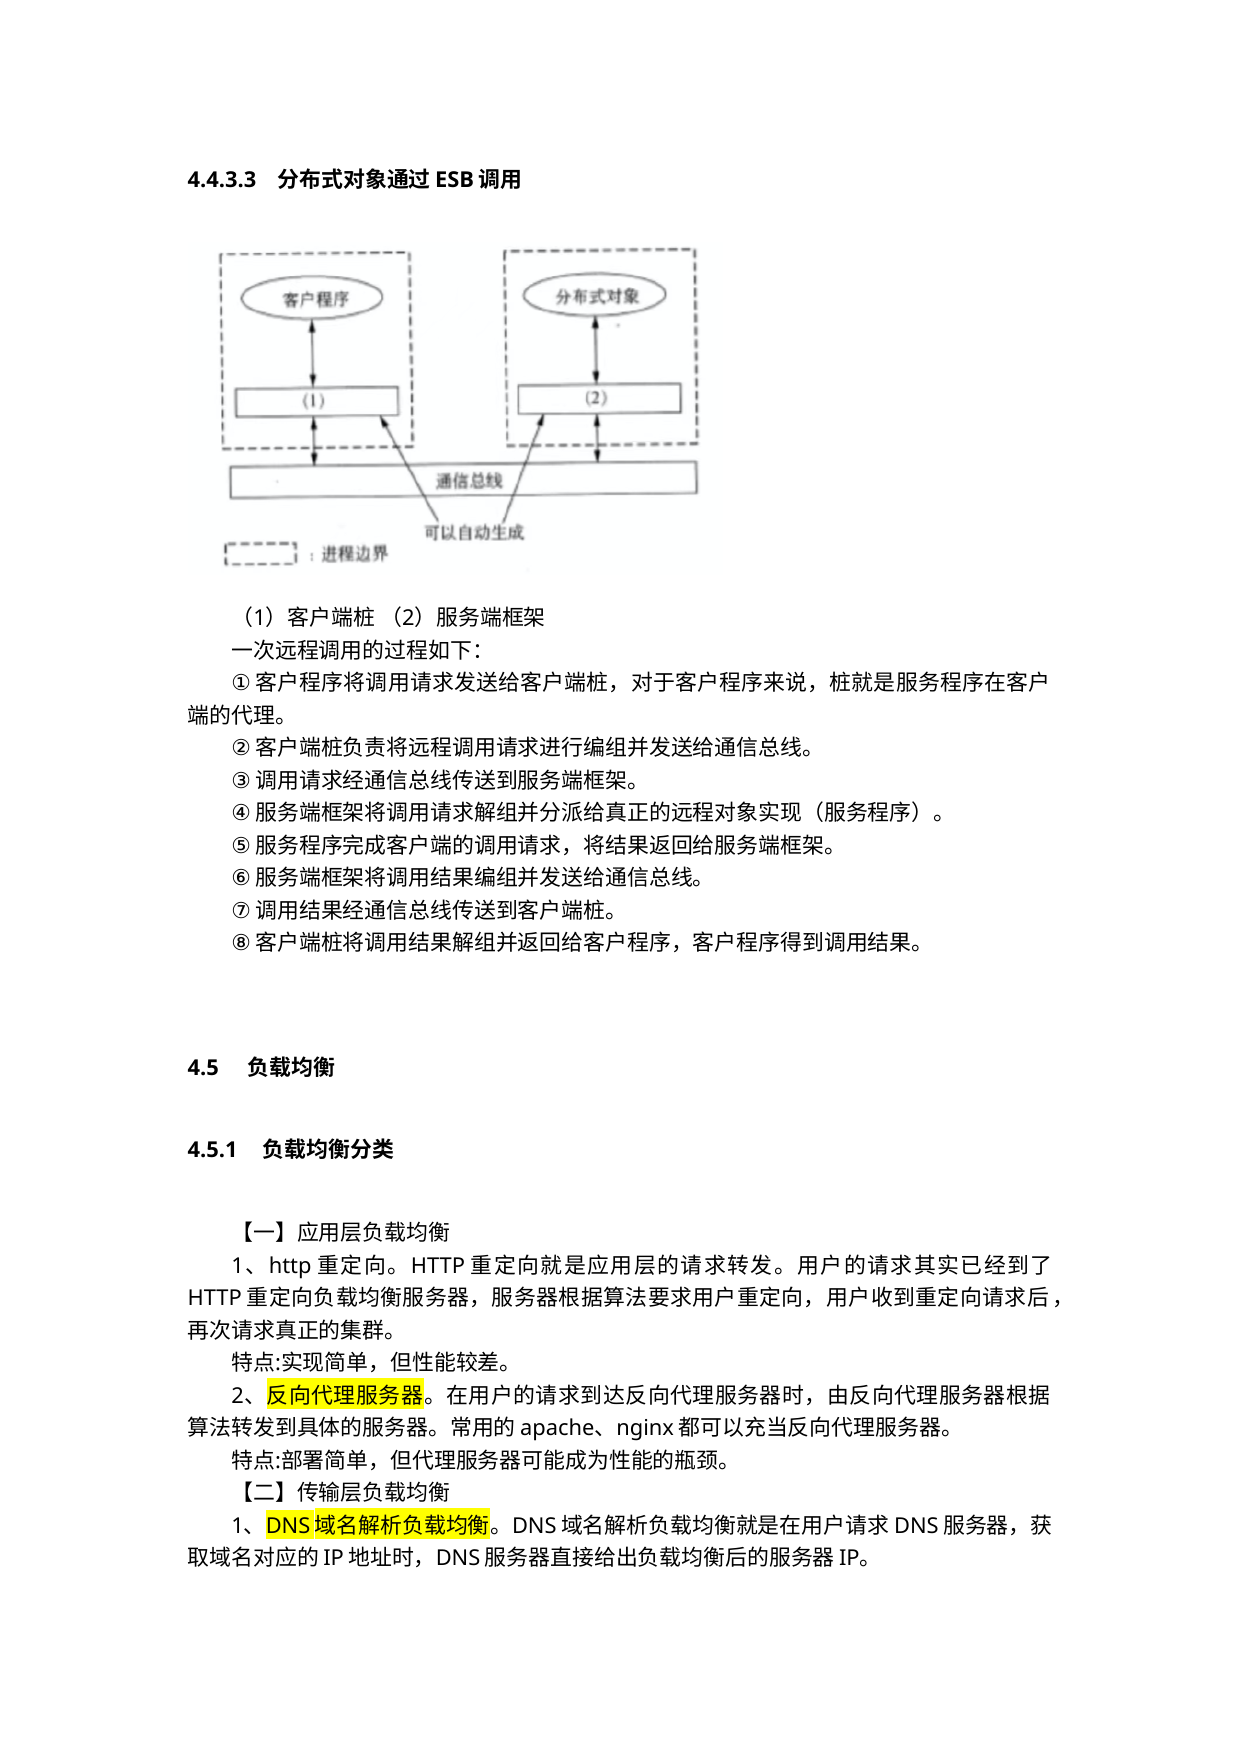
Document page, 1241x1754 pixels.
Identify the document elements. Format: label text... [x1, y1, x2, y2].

text ②客户端桩负责将远程调用请求进行编组并发送给通信总线。 [187, 730, 1053, 762]
subtitle 负载均衡分类 [187, 1132, 1053, 1165]
text （1）客户端桩 （2）服务端框架 [187, 600, 1053, 632]
text 【一】应用层负载均衡 [187, 1215, 1053, 1247]
text ⑤服务程序完成客户端的调用请求，将结果返回给服务端框架。 [187, 827, 1053, 860]
text ⑥服务端框架将调用结果编组并发送给通信总线。 [187, 860, 1053, 892]
text 2、反向代理服务器。在用户的请求到达反向代理服务器时，由反向代理服务器根据算法转发到具体的服务器。常用的apache、nginx都可以充当反向代理服务器。 [187, 1377, 1053, 1442]
text 1、http重定向。HTTP重定向就是应用层的请求转发。用户的请求其实已经到了HTTP重定向负载均衡服务器，服务器根据算法要求用户重定向，用户收到重定向请求后，再次请求真正的集群。 [187, 1247, 1053, 1345]
text ③调用请求经通信总线传送到服务端框架。 [187, 762, 1053, 795]
text ①客户程序将调用请求发送给客户端桩，对于客户程序来说，桩就是服务程序在客户端的代理。 [187, 665, 1053, 730]
text 一次远程调用的过程如下： [187, 632, 1053, 665]
text 1、DNS域名解析负载均衡。DNS域名解析负载均衡就是在用户请求DNS服务器，获取域名对应的IP地址时，DNS服务器直接给出负载均衡后的服务器IP。 [187, 1507, 1053, 1572]
picture [187, 242, 723, 575]
subtitle 负载均衡 [187, 1049, 1053, 1082]
text ⑦调用结果经通信总线传送到客户端桩。 [187, 892, 1053, 925]
text 特点:部署简单，但代理服务器可能成为性能的瓶颈。 [187, 1442, 1053, 1475]
text 【二】传输层负载均衡 [187, 1475, 1053, 1507]
subtitle 分布式对象通过ESB调用 [187, 162, 1053, 194]
text ④服务端框架将调用请求解组并分派给真正的远程对象实现（服务程序）。 [187, 795, 1053, 827]
text 特点:实现简单，但性能较差。 [187, 1345, 1053, 1377]
text ⑧客户端桩将调用结果解组并返回给客户程序，客户程序得到调用结果。 [187, 925, 1053, 957]
